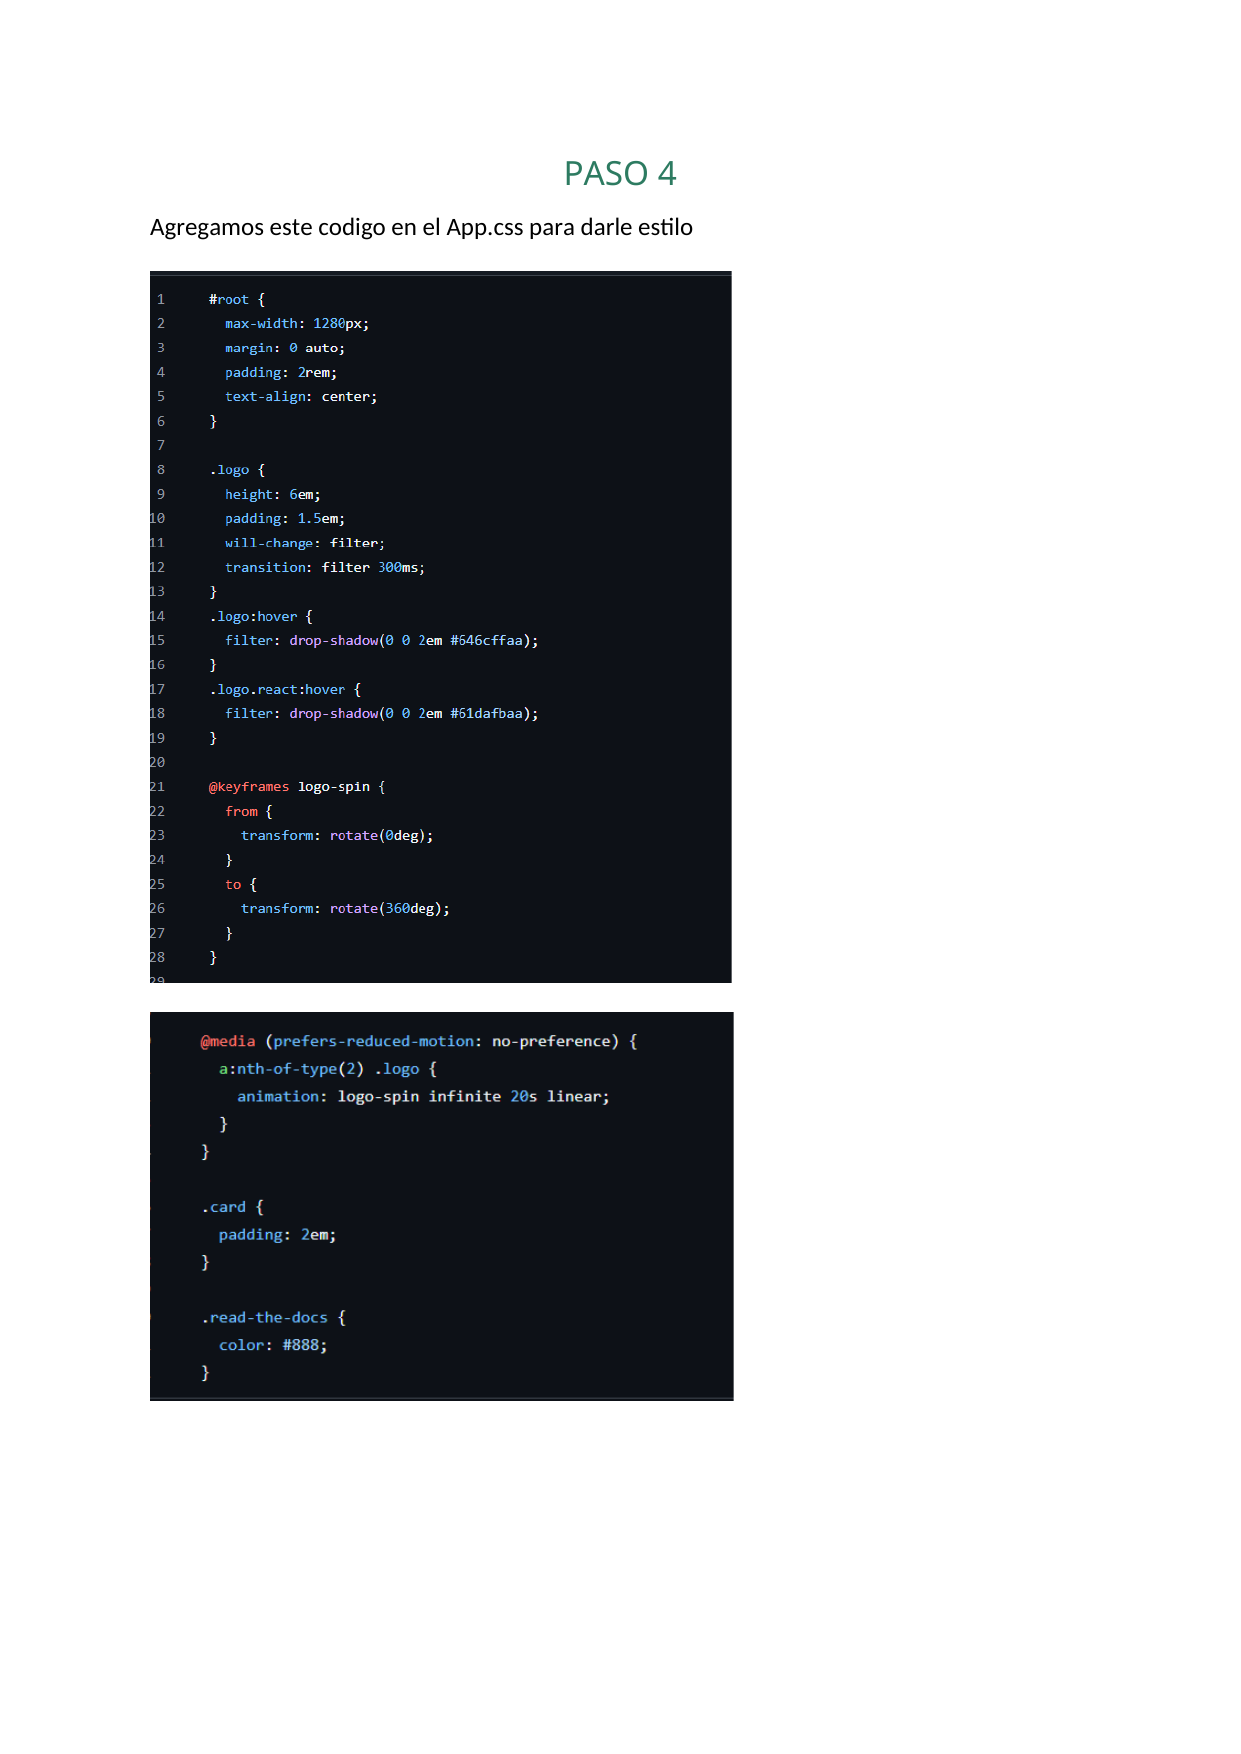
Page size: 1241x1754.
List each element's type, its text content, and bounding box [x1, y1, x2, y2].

subtitle PASO 4 [150, 150, 1090, 195]
picture [150, 271, 732, 983]
text Agregamos este codigo en el App.css para darle estilo [150, 211, 1090, 241]
picture [150, 1012, 734, 1401]
